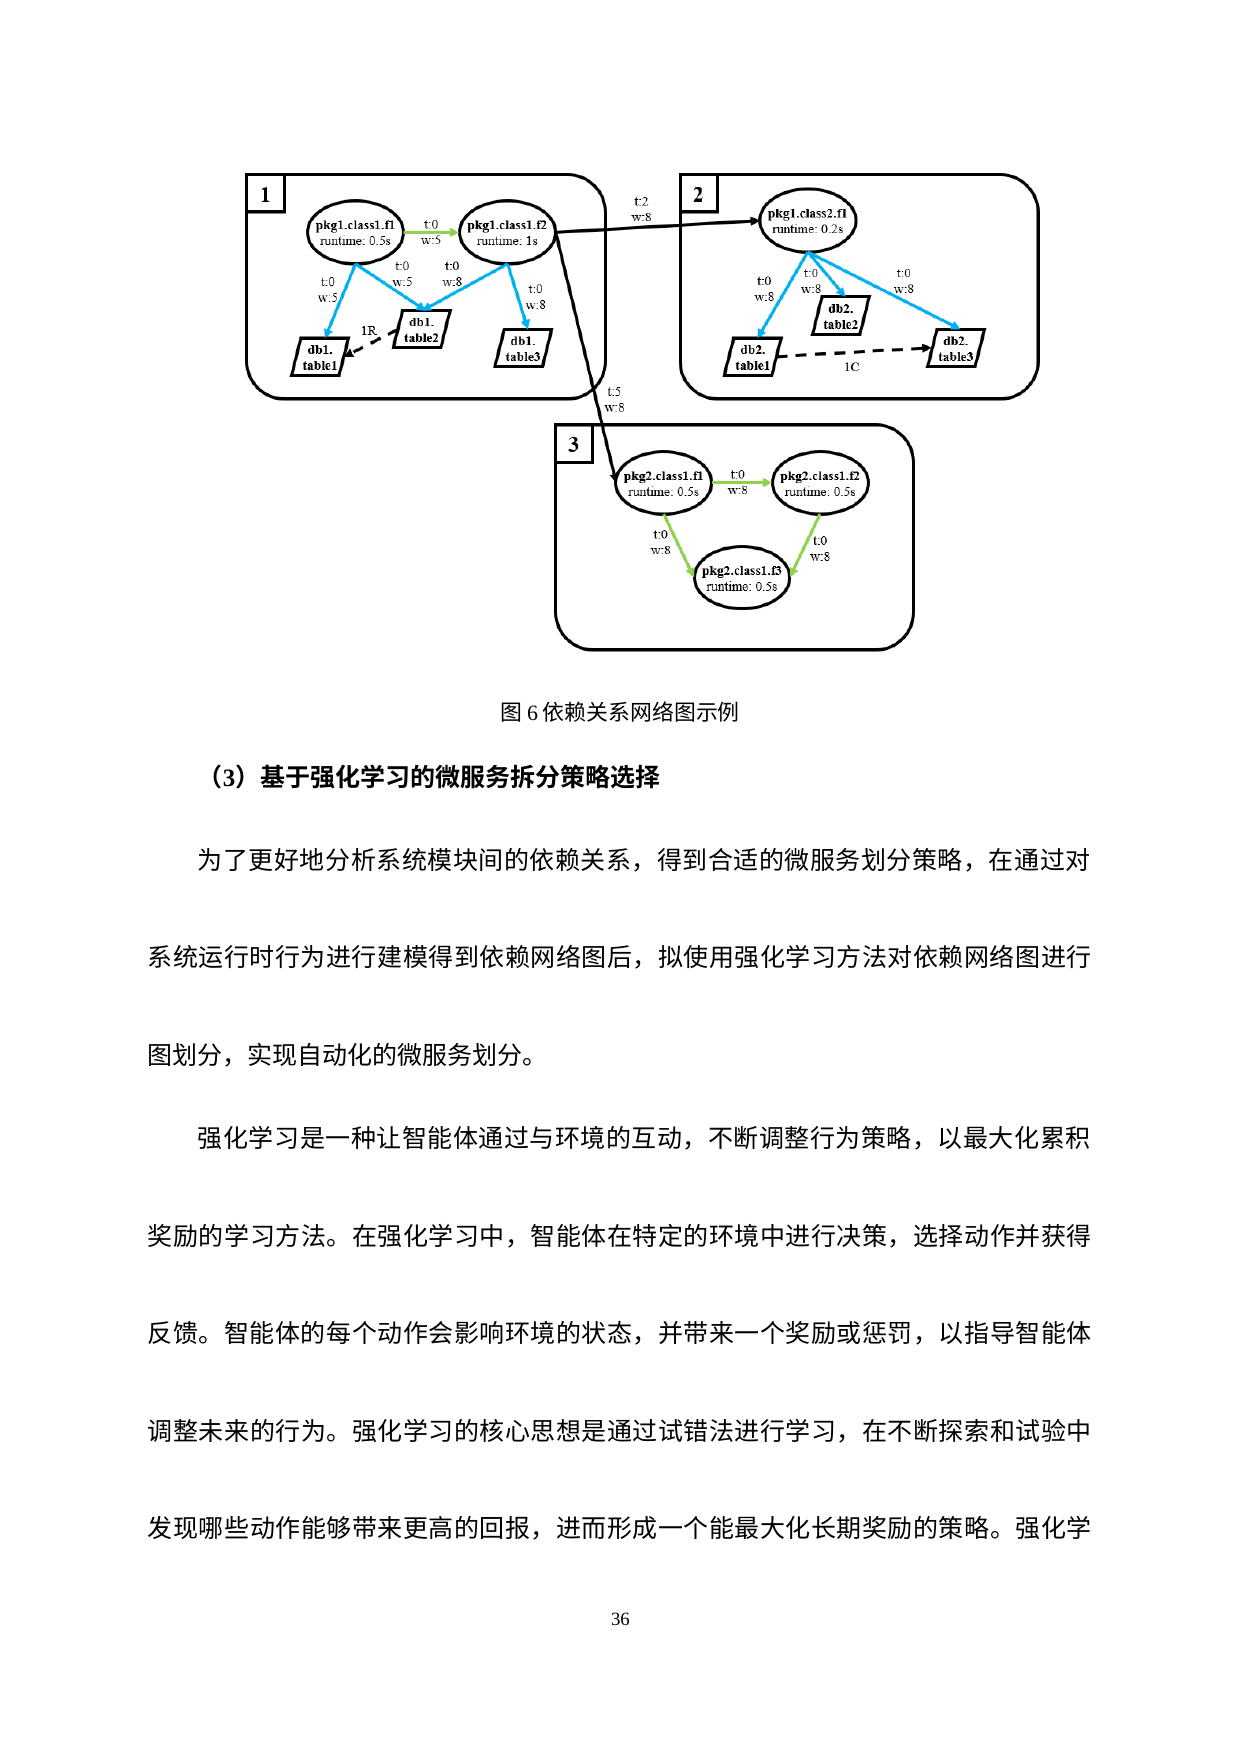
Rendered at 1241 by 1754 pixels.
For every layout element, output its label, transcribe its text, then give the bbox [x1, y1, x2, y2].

picture [229, 162, 1055, 666]
text 为了更好地分析系统模块间的依赖关系，得到合适的微服务划分策略，在通过对系统运行时行为进行建模得到依赖网络图后，拟使用强化学习方法对依赖网络图进行图划分，实现自动化的微服务划分。 [148, 826, 1092, 1086]
text 图6 依赖关系网络图示例 [148, 694, 1092, 727]
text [148, 1104, 1092, 1559]
text （3）基于强化学习的微服务拆分策略选择 [148, 743, 1092, 808]
